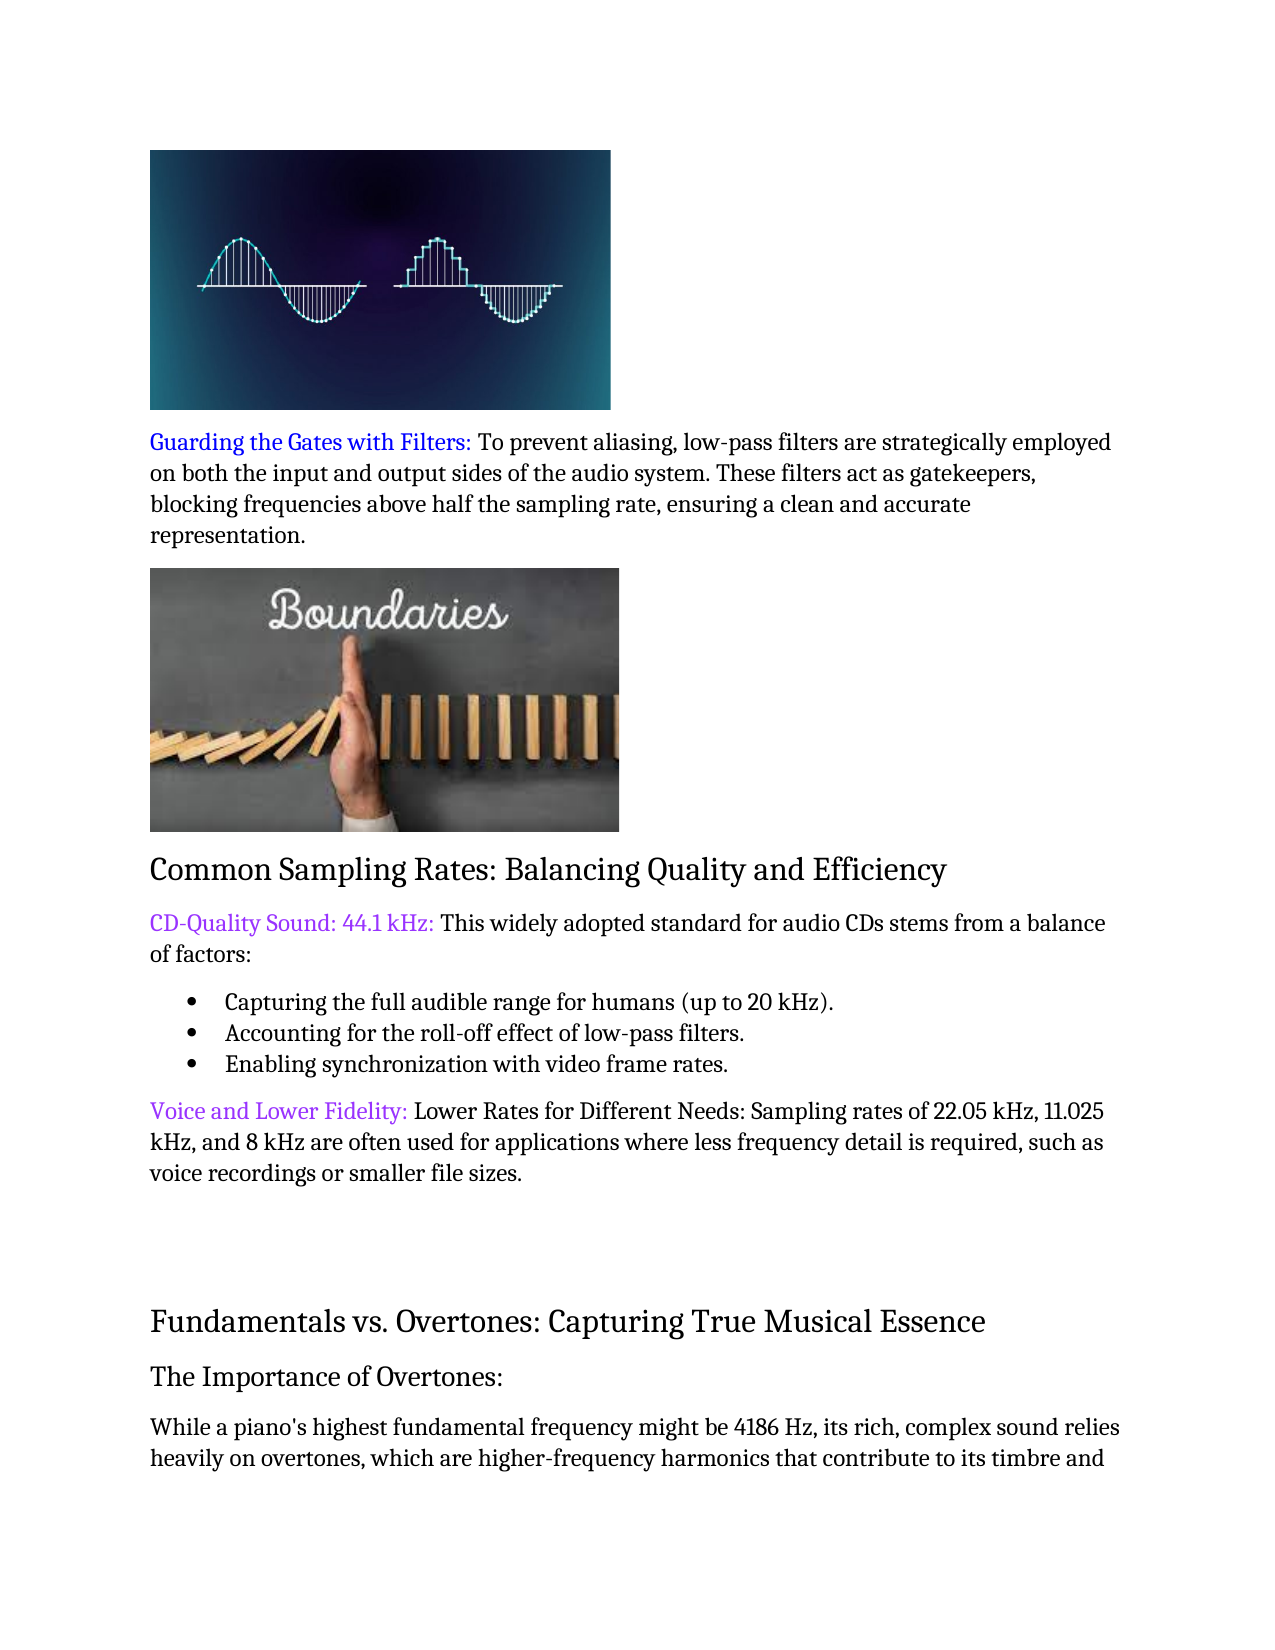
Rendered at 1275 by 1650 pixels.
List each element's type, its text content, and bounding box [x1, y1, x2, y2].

list Accounting for the roll-off effect of low-pass filters. [187, 1018, 1125, 1047]
list Enabling synchronization with video frame rates. [187, 1049, 1125, 1078]
text Common Sampling Rates: Balancing Quality and Efficiency [150, 851, 1125, 889]
text Voice and Lower Fidelity: Lower Rates for Different Needs: Sampling rates of 22.05 kHz, 11.025 kHz, and 8 kHz are often used for applications where less frequency detail is required, such as voice recordings or smaller file sizes. [150, 1097, 1125, 1188]
picture [150, 568, 620, 832]
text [150, 1413, 1125, 1473]
text Fundamentals vs. Overtones: Capturing True Musical Essence [150, 1302, 1125, 1341]
list Capturing the full audible range for humans (up to 20 kHz). [187, 987, 1125, 1016]
text The Importance of Overtones: [150, 1361, 1125, 1394]
text CD-Quality Sound: 44.1 kHz: This widely adopted standard for audio CDs stems from a balance of factors: [150, 909, 1125, 968]
picture [150, 150, 611, 410]
text Guarding the Gates with Filters: To prevent aliasing, low-pass filters are strategically employed on both the input and output sides of the audio system. These filters act as gatekeepers, blocking frequencies above half the sampling rate, ensuring a clean and accurate representation. [150, 428, 1125, 550]
